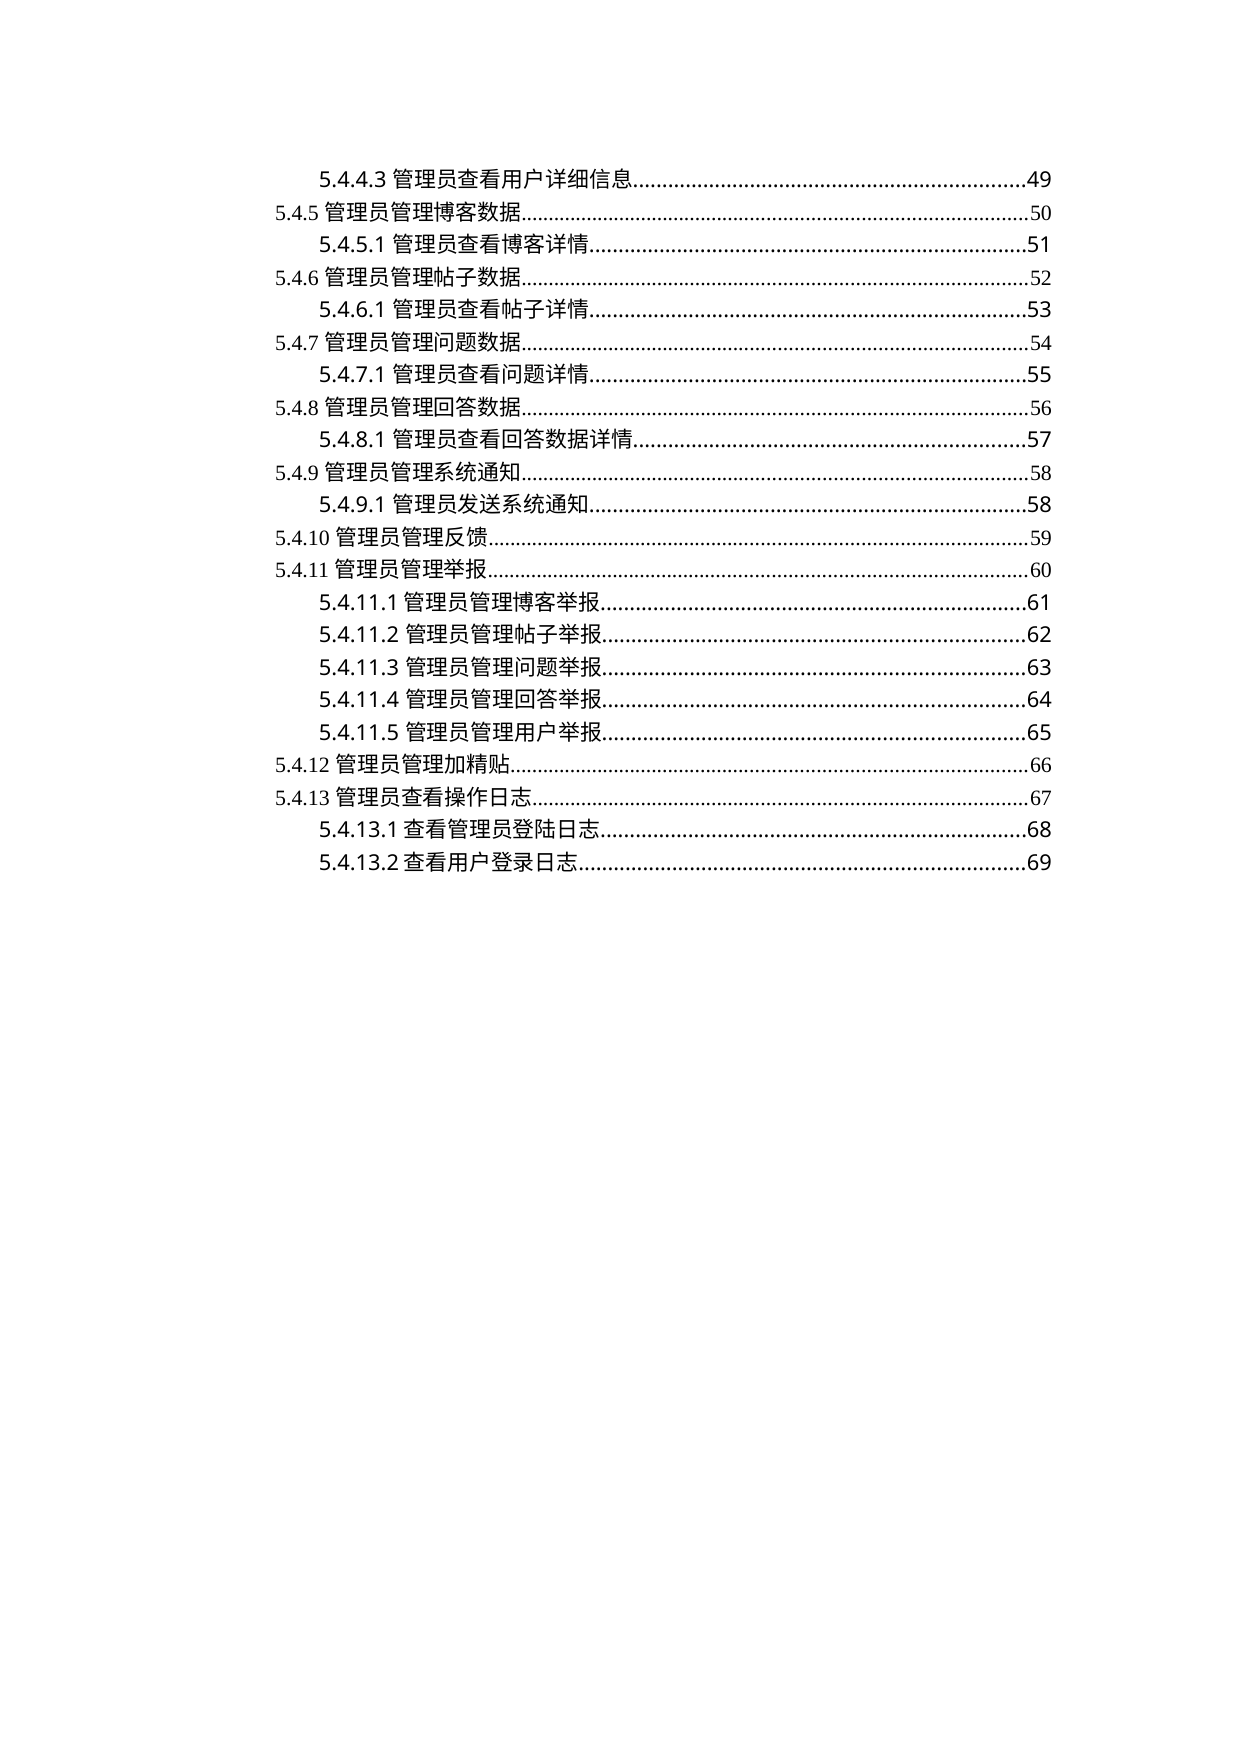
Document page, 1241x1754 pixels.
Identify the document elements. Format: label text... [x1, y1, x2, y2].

text 5.4.10 管理员管理反馈 59 [275, 519, 1053, 552]
text 5.4.13 管理员查看操作日志 67 [275, 779, 1053, 812]
text 5.4.4.3 管理员查看用户详细信息 49 [319, 162, 1053, 194]
text 5.4.12 管理员管理加精贴 66 [275, 747, 1053, 779]
text 5.4.6 管理员管理帖子数据 52 [275, 259, 1053, 292]
text 5.4.9 管理员管理系统通知 58 [275, 454, 1053, 487]
text 5.4.6.1 管理员查看帖子详情 53 [319, 292, 1053, 324]
text 5.4.5 管理员管理博客数据 50 [275, 194, 1053, 227]
text 5.4.13.1查看管理员登陆日志 68 [319, 812, 1053, 844]
text 5.4.11.4 管理员管理回答举报 64 [319, 682, 1053, 714]
text 5.4.11.1管理员管理博客举报 61 [319, 584, 1053, 617]
text 5.4.5.1 管理员查看博客详情 51 [319, 227, 1053, 259]
text 5.4.8 管理员管理回答数据 56 [275, 389, 1053, 422]
text 5.4.11.2 管理员管理帖子举报 62 [319, 617, 1053, 649]
text 5.4.7.1 管理员查看问题详情 55 [319, 357, 1053, 389]
text 5.4.7 管理员管理问题数据 54 [275, 324, 1053, 357]
text 5.4.11.3 管理员管理问题举报 63 [319, 649, 1053, 682]
text 5.4.11.5 管理员管理用户举报 65 [319, 714, 1053, 747]
text 5.4.11 管理员管理举报 60 [275, 552, 1053, 584]
text 5.4.9.1 管理员发送系统通知 58 [319, 487, 1053, 519]
text 5.4.8.1 管理员查看回答数据详情 57 [319, 422, 1053, 454]
text 5.4.13.2查看用户登录日志 69 [319, 844, 1053, 877]
